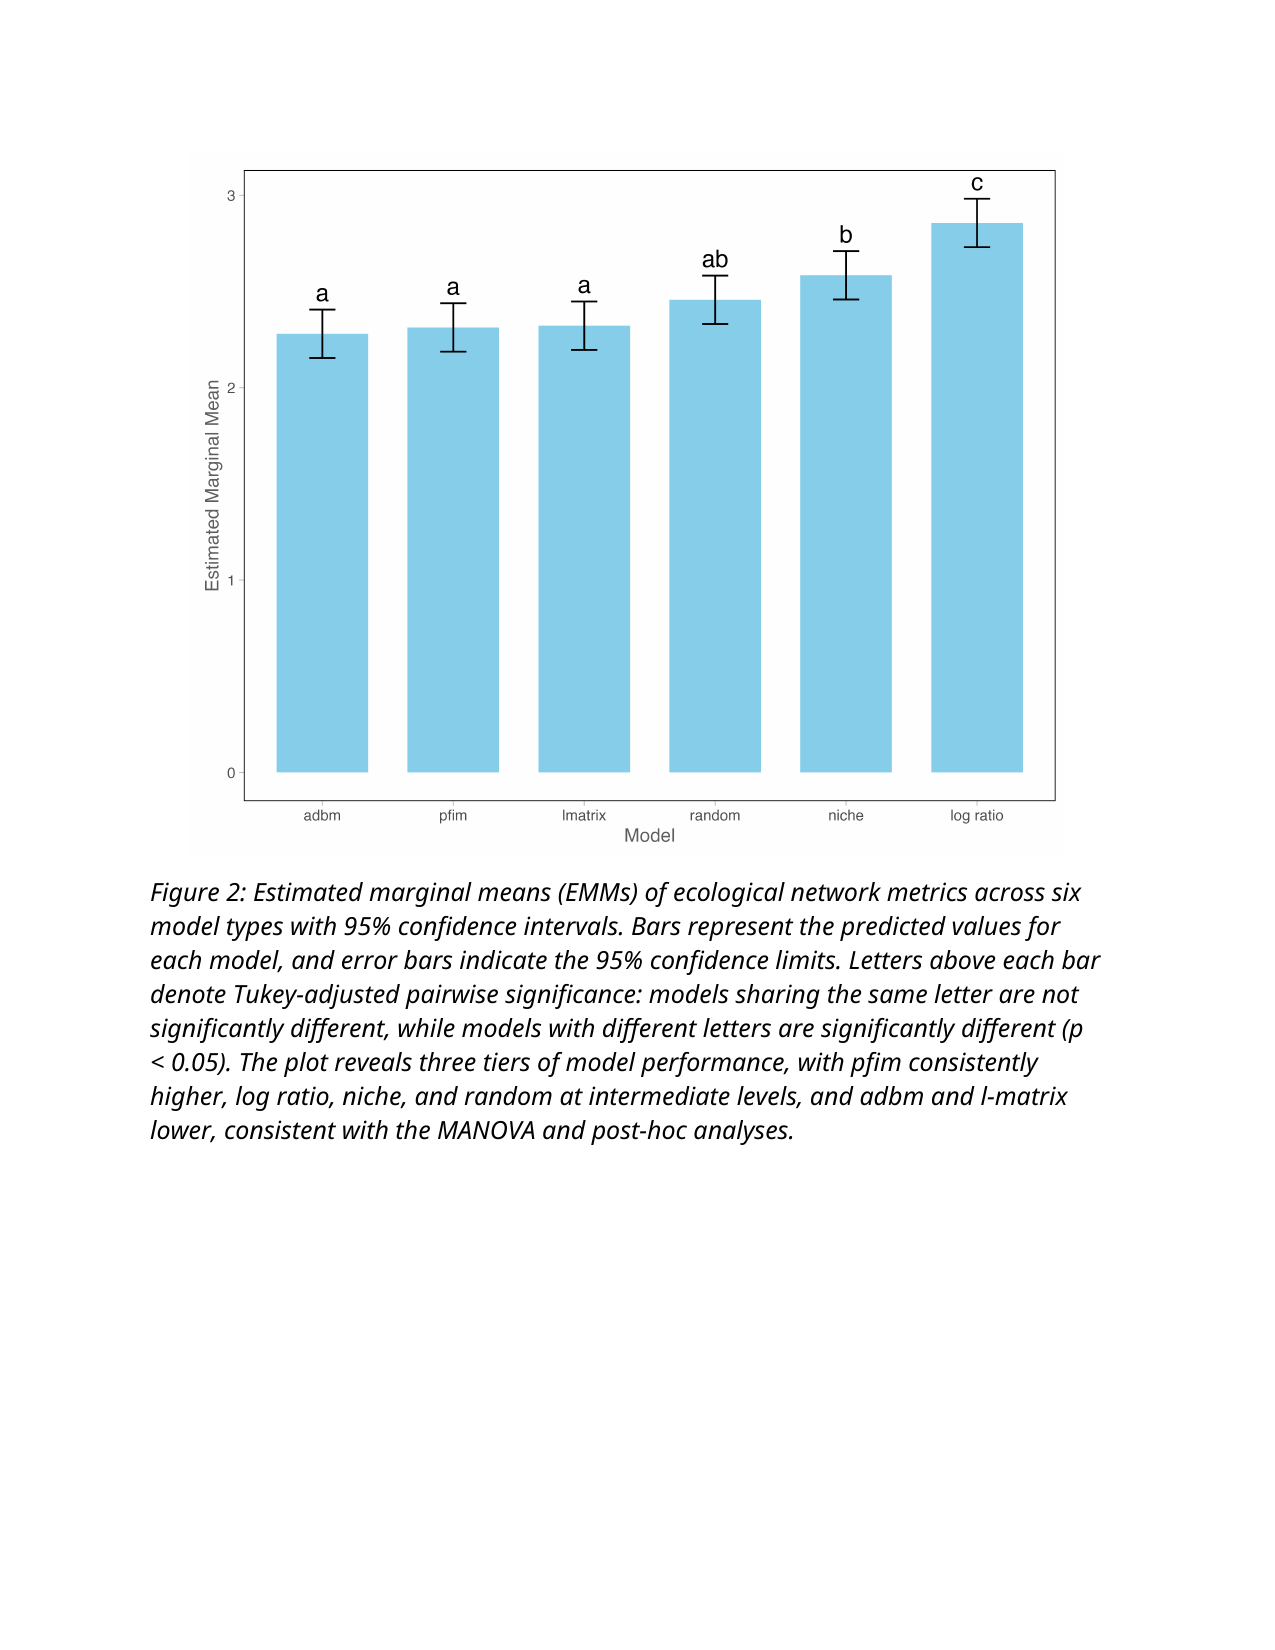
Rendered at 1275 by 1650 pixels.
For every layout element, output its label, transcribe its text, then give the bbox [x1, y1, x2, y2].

table_header Figure 2: Estimated marginal means (EMMs) of ecological network metrics across six model types with 95% confidence intervals. Bars represent the predicted values for each model, and error bars indicate the 95% confidence limits. Letters above each bar denote Tukey-adjusted pairwise significance: models sharing the same letter are not significantly different, while models with different letters are significantly different (p < 0.05). The plot reveals three tiers of model performance, with pfim consistently higher, log ratio, niche, and random at intermediate levels, and adbm and l-matrix lower, consistent with the MANOVA and post-hoc analyses. [139, 150, 1114, 1159]
picture [188, 153, 1064, 854]
